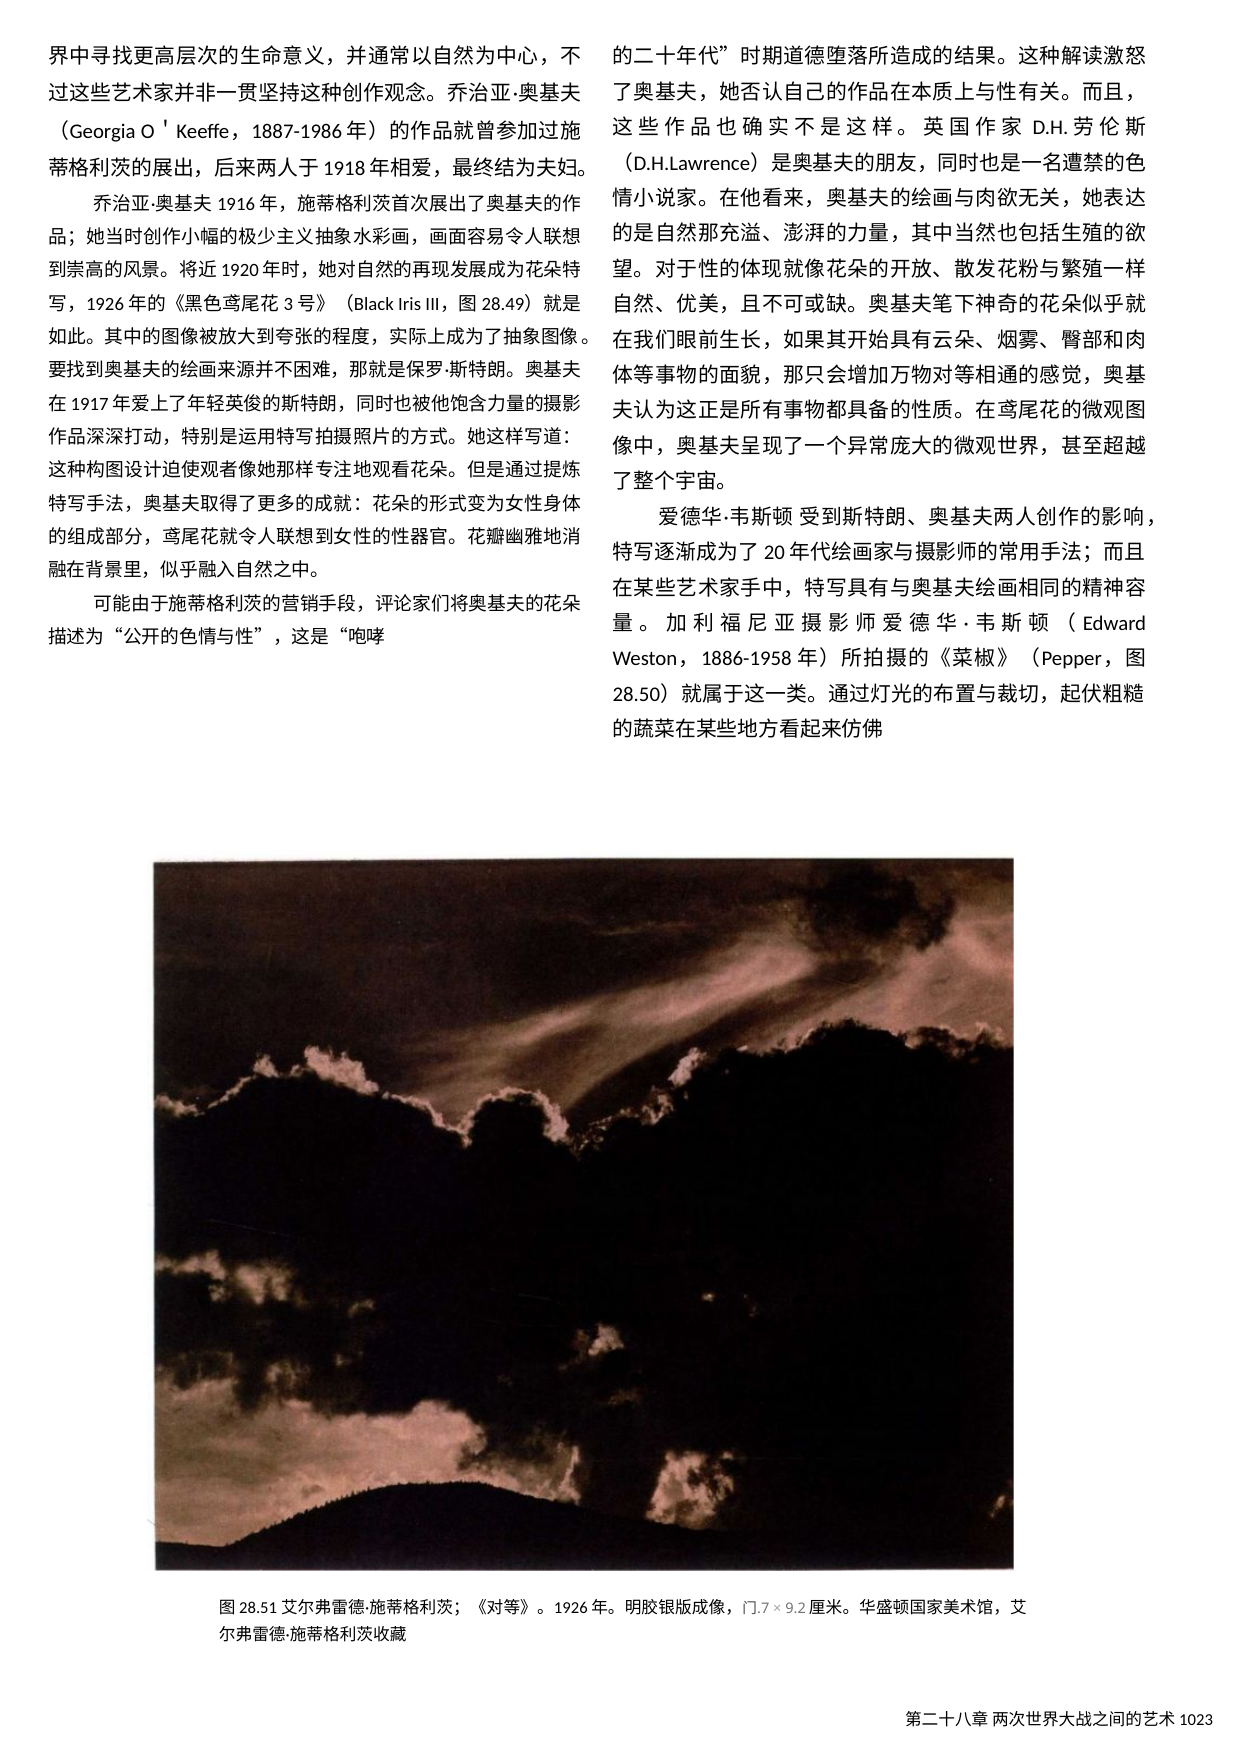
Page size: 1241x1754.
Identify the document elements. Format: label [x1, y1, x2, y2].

picture [147, 850, 1014, 1571]
